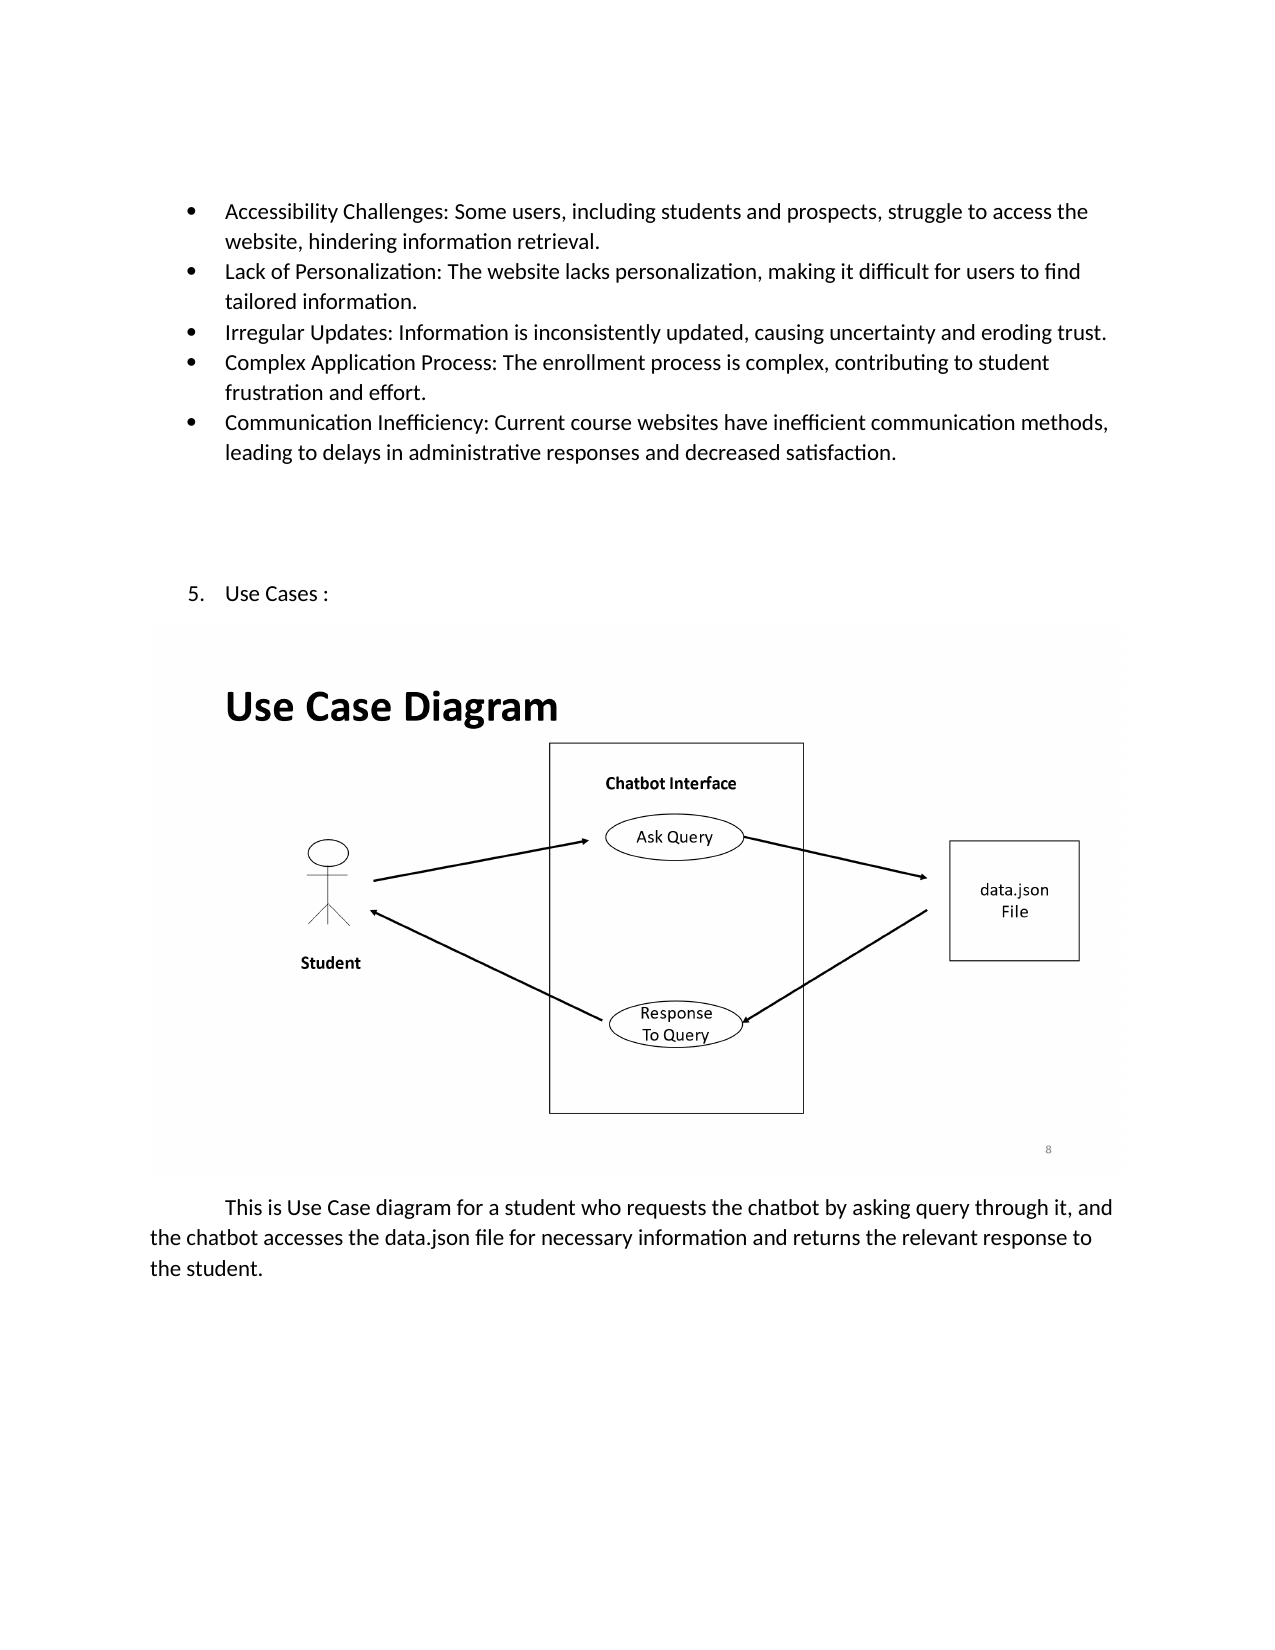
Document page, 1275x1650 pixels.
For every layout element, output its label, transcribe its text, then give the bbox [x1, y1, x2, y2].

text This is Use Case diagram for a student who requests the chatbot by asking query through it, and the chatbot accesses the data.json file for necessary information and returns the relevant response to the student. [150, 1193, 1125, 1282]
list Use Cases : [187, 579, 1125, 607]
list Complex Application Process: The enrollment process is complex, contributing to student frustration and effort. [187, 348, 1125, 406]
list Communication Inefficiency: Current course websites have inefficient communication methods, leading to delays in administrative responses and decreased satisfaction. [187, 408, 1125, 467]
list Accessibility Challenges: Some users, including students and prospects, struggle to access the website, hindering information retrieval. [187, 197, 1125, 255]
picture [150, 626, 1125, 1175]
list Lack of Personalization: The website lacks personalization, making it difficult for users to find tailored information. [187, 257, 1125, 316]
list Irregular Updates: Information is inconsistently updated, causing uncertainty and eroding trust. [187, 318, 1125, 346]
